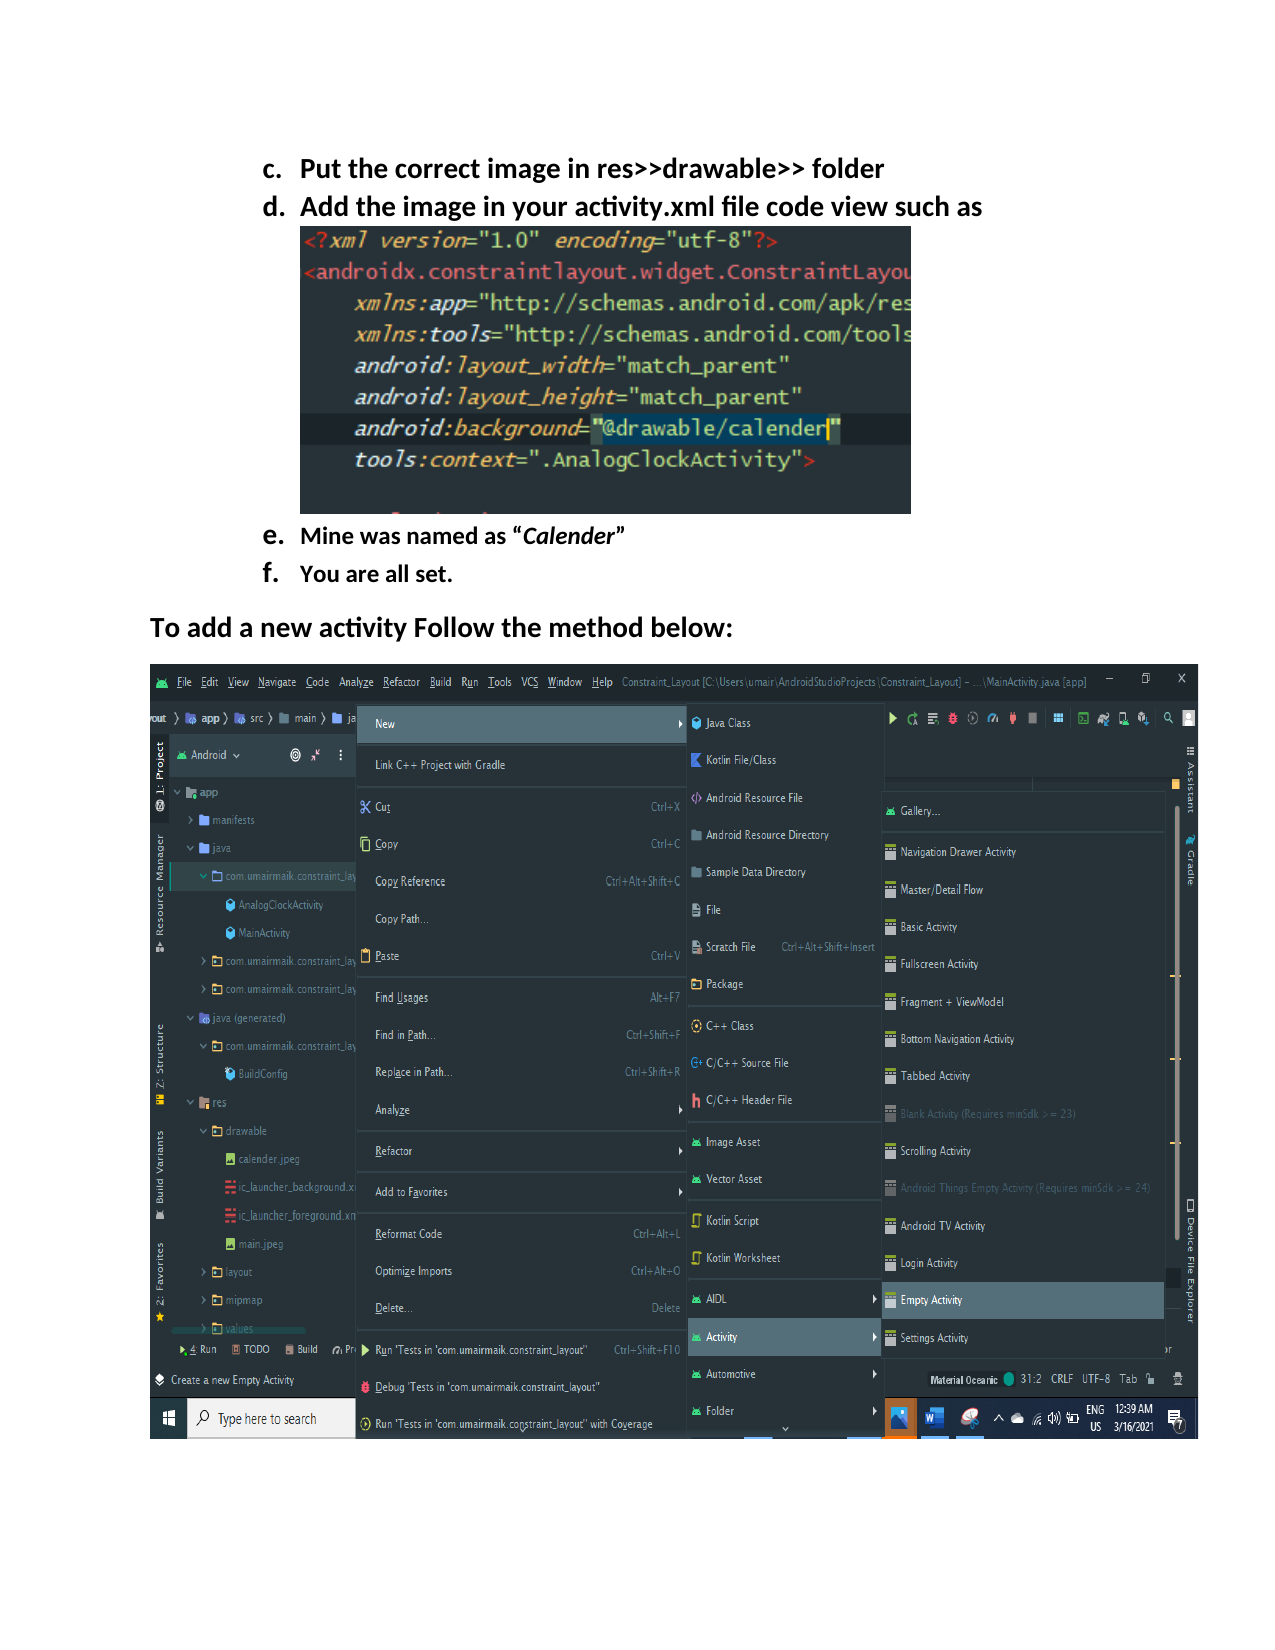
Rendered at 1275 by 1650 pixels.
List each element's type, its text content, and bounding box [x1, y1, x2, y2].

list Put the correct image in res>>drawable>> folder [262, 150, 1125, 186]
picture [150, 664, 1199, 1439]
text To add a new activity Follow the method below: [150, 609, 1125, 645]
picture [300, 226, 911, 514]
list You are all set. [262, 554, 1125, 590]
list Mine was named as “Calender” [262, 516, 1125, 552]
